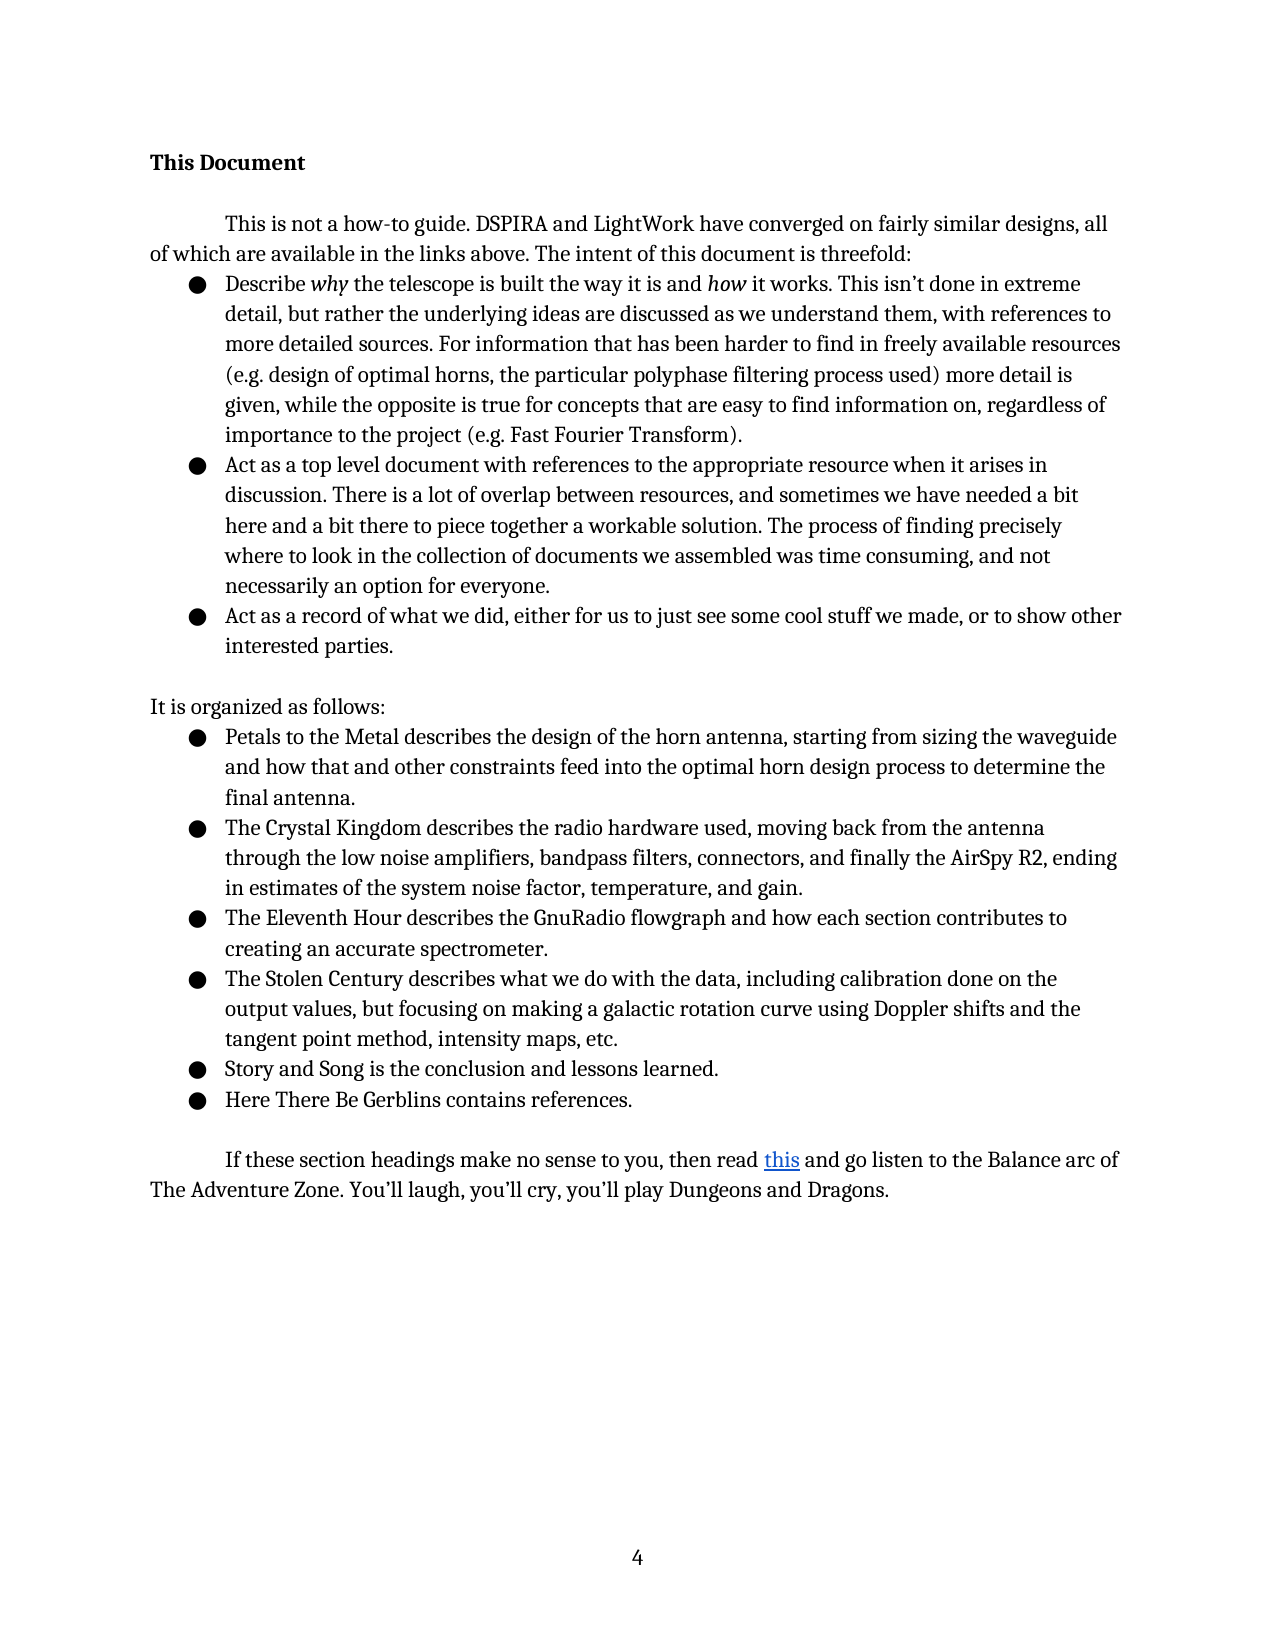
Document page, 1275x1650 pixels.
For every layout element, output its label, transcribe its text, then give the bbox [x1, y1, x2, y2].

list Act as a record of what we did, either for us to just see some cool stuff we made, or to show other interested parties. [187, 603, 1125, 660]
list Petals to the Metal describes the design of the horn antenna, starting from sizing the waveguide and how that and other constraints feed into the optimal horn design process to determine the final antenna. [187, 724, 1125, 811]
text It is organized as follows: [150, 694, 1125, 720]
text This is not a how-to guide. DSPIRA and LightWork have converged on fairly similar designs, all of which are available in the links above. The intent of this document is threefold: [150, 210, 1125, 267]
list The Crystal Kingdom describes the radio hardware used, moving back from the antenna through the low noise amplifiers, bandpass filters, connectors, and finally the AirSpy R2, ending in estimates of the system noise factor, temperature, and gain. [187, 814, 1125, 901]
list Describe why the telescope is built the way it is and how it works. This isn’t done in extreme detail, but rather the underlying ideas are discussed as we understand them, with references to more detailed sources. For information that has been harder to find in freely available resources (e.g. design of optimal horns, the particular polyphase filtering process used) more detail is given, while the opposite is true for concepts that are easy to find information on, regardless of importance to the project (e.g. Fast Fourier Transform). [187, 271, 1125, 448]
list The Stolen Century describes what we do with the data, including calibration done on the output values, but focusing on making a galactic rotation curve using Doppler shifts and the tangent point method, intensity maps, etc. [187, 966, 1125, 1052]
text If these section headings make no sense to you, then read this and go listen to the Balance arc of The Adventure Zone. You’ll laugh, you’ll cry, you’ll play Dungeons and Dragons. [150, 1147, 1125, 1203]
text This Document [150, 150, 1125, 176]
list The Eleventh Hour describes the GnuRadio flowgraph and how each section contributes to creating an accurate spectrometer. [187, 905, 1125, 962]
list Here There Be Gerblins contains references. [187, 1086, 1125, 1113]
list Act as a top level document with references to the appropriate resource when it arises in discussion. There is a lot of overlap between resources, and sometimes we have needed a bit here and a bit there to piece together a workable solution. The process of finding precisely where to look in the collection of documents we assembled was time consuming, and not necessarily an option for everyone. [187, 452, 1125, 599]
list Story and Song is the conclusion and lessons learned. [187, 1056, 1125, 1083]
